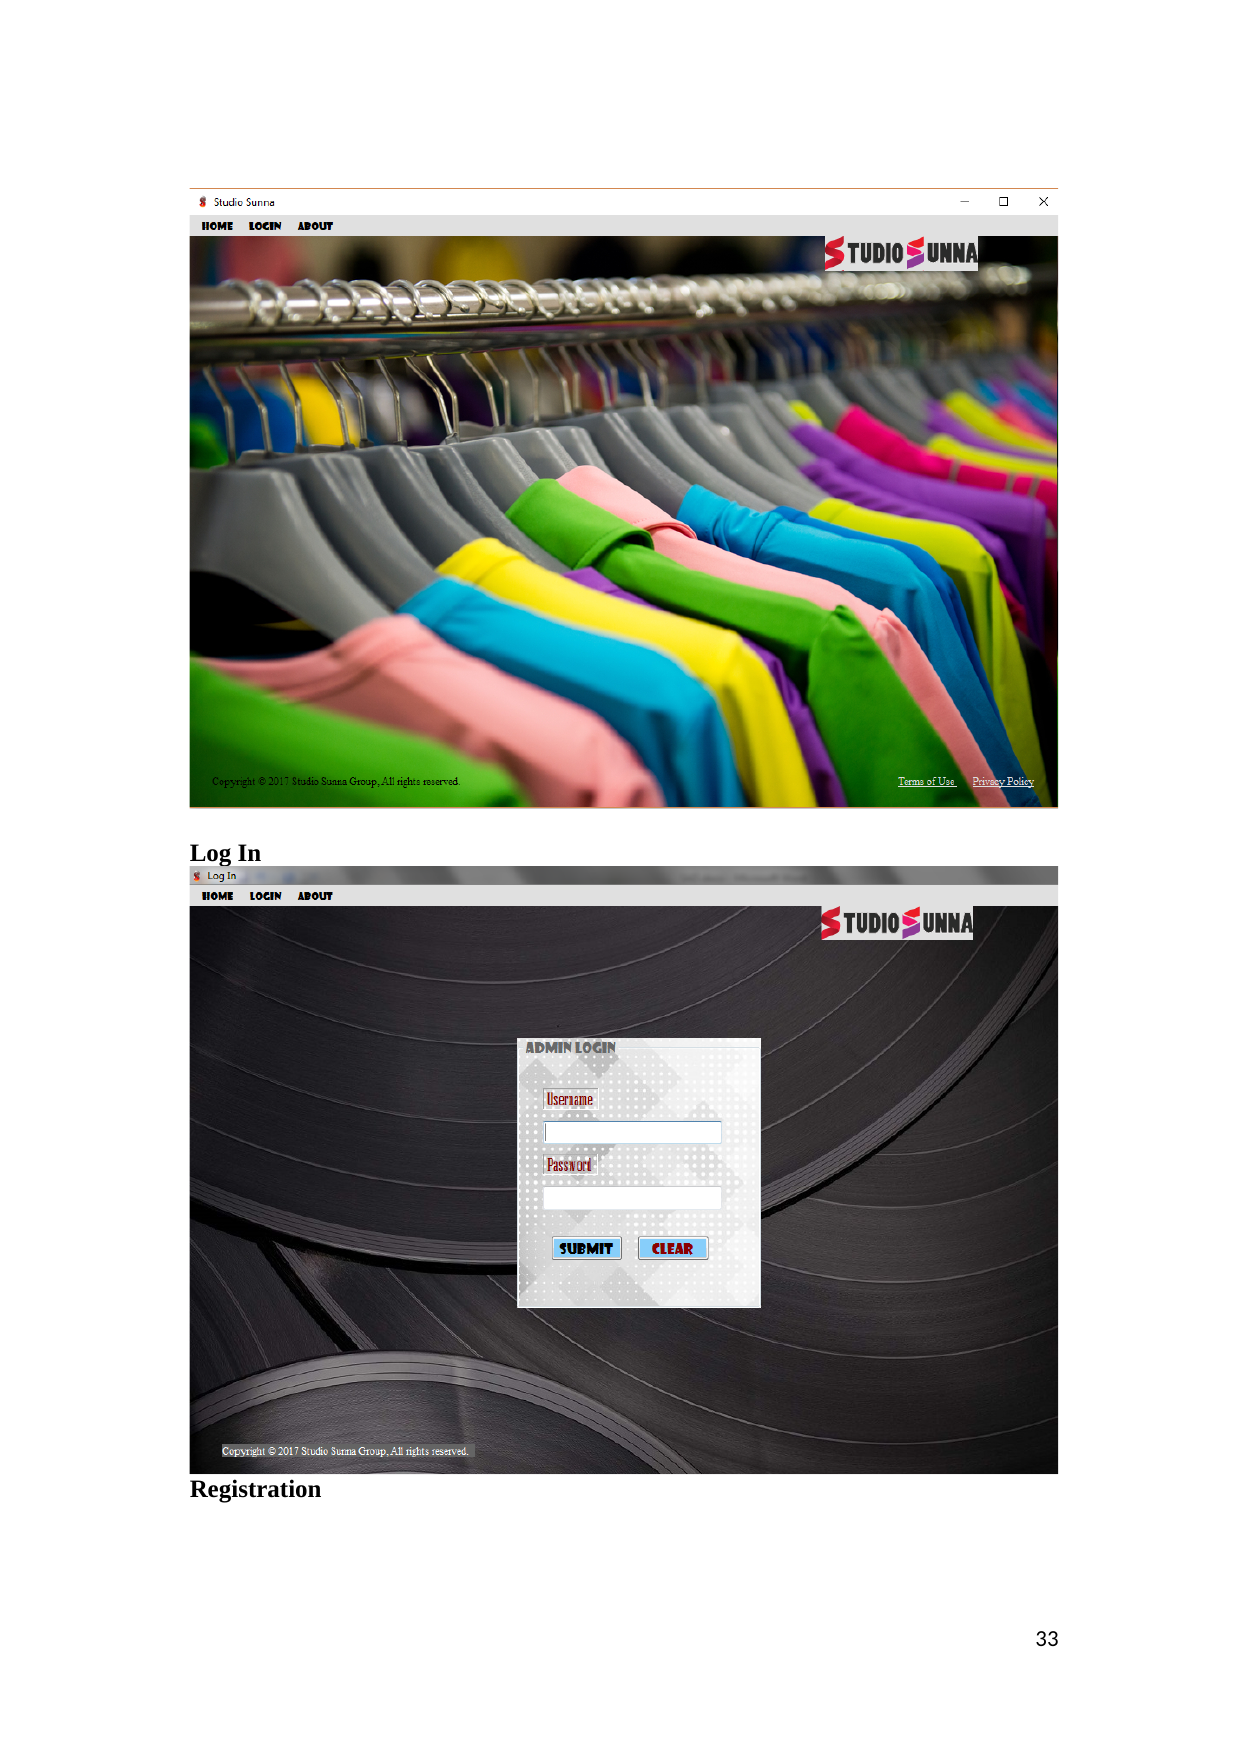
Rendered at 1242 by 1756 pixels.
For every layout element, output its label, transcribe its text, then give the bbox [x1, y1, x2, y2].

text Registration [189, 1475, 1058, 1503]
picture [189, 188, 1059, 809]
text Log In [189, 838, 1058, 866]
picture [189, 866, 1059, 1475]
